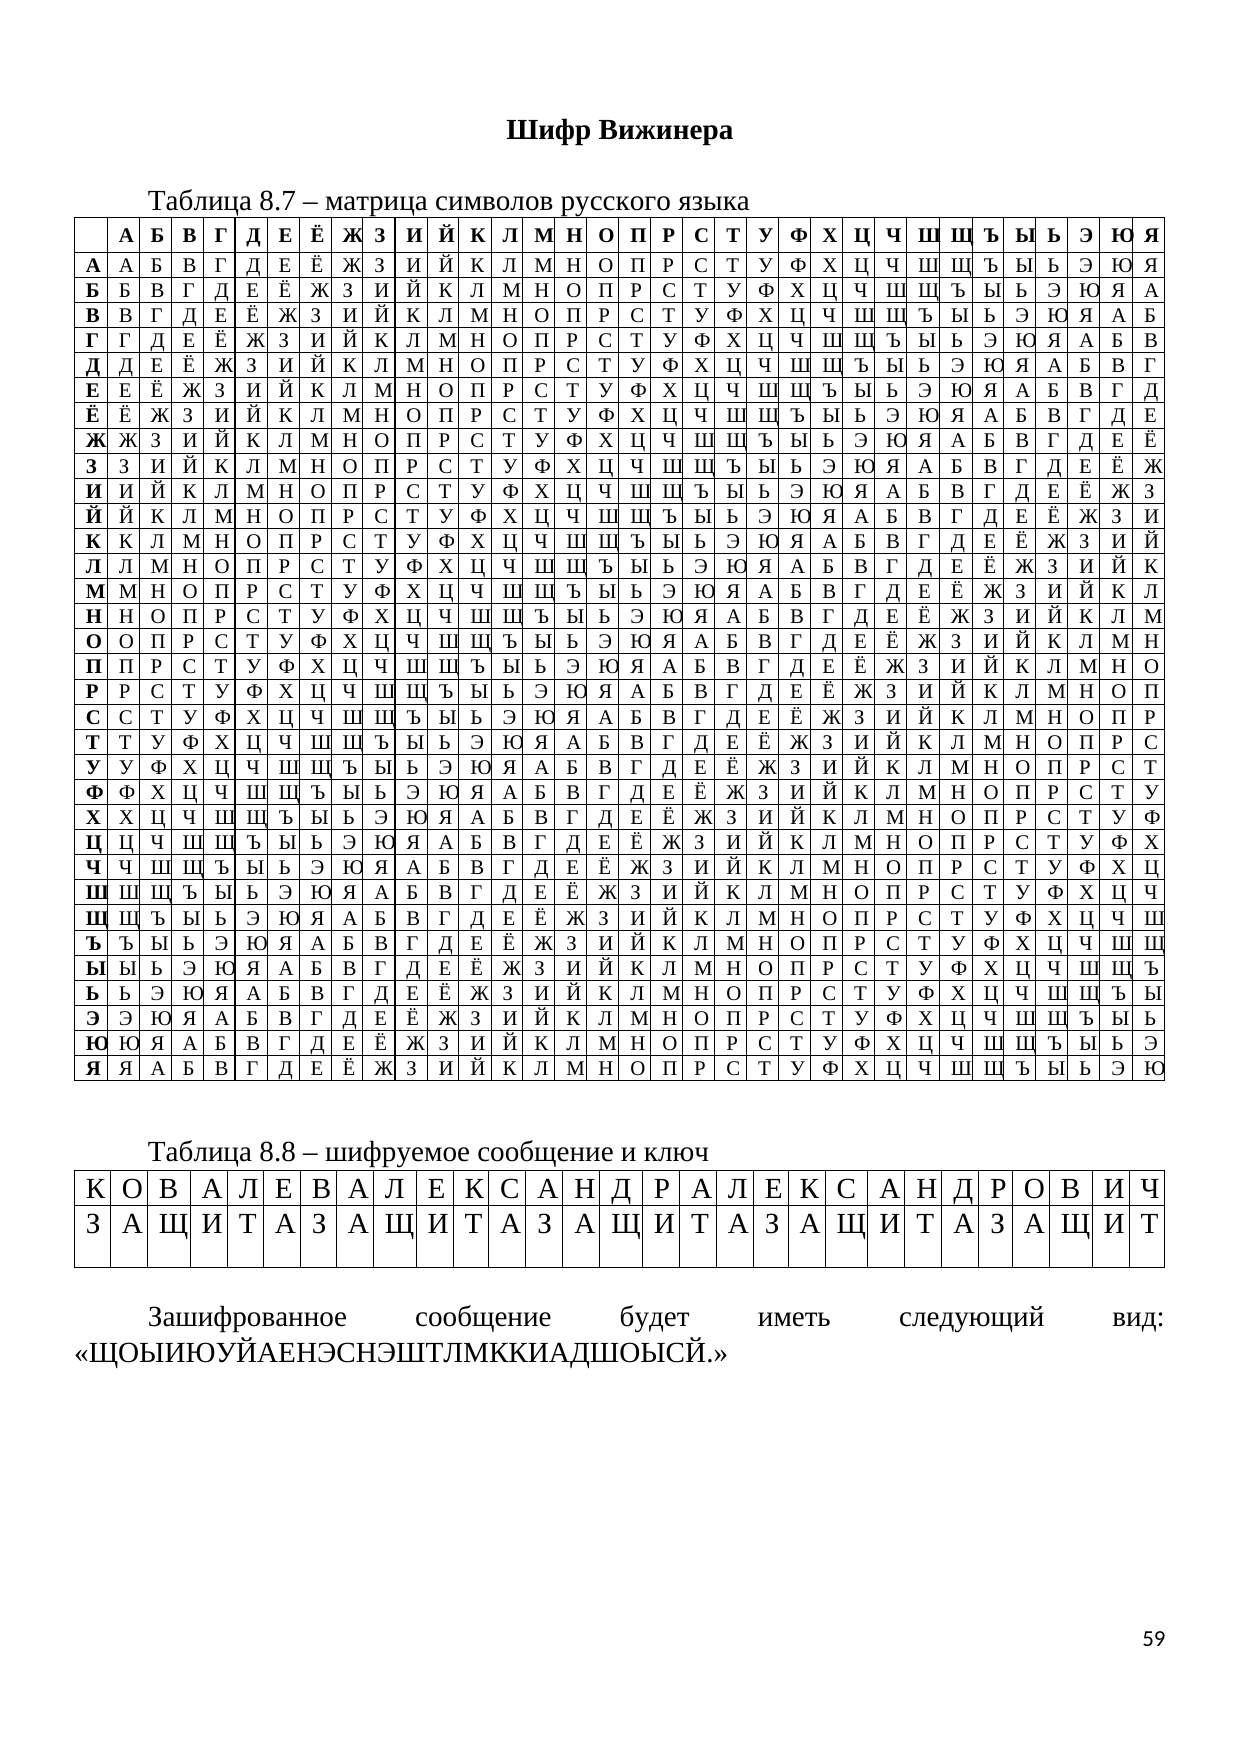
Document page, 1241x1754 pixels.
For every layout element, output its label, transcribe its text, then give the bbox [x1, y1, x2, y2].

table_cell Х [363, 604, 394, 628]
table_cell Я [492, 755, 522, 779]
table_cell Н [204, 529, 234, 553]
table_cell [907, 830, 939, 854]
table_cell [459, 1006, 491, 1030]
table_cell Щ [236, 805, 267, 829]
table_cell И [973, 629, 1003, 653]
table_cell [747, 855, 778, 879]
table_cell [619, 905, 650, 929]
table_cell Х [108, 805, 139, 829]
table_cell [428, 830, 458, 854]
table_cell Ш [236, 780, 267, 804]
table_cell У [140, 730, 171, 754]
table_cell М [332, 403, 362, 427]
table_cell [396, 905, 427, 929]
table_header Р [651, 218, 682, 252]
table_cell С [140, 680, 171, 703]
table_cell Я [940, 403, 972, 427]
table_cell Т [75, 730, 107, 754]
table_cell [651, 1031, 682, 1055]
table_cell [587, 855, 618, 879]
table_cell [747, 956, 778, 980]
table_cell Э [1004, 303, 1035, 327]
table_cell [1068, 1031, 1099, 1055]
table_cell М [1100, 629, 1132, 653]
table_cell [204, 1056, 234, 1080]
table_cell Ш [715, 403, 746, 427]
table_header Ф [779, 218, 810, 252]
table_cell Е [811, 654, 842, 678]
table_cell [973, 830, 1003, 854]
table_cell Э [523, 680, 554, 703]
table_cell Ю [1068, 278, 1099, 302]
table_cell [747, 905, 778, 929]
table_cell О [492, 328, 522, 352]
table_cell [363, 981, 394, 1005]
table_cell Ю [747, 529, 778, 553]
table_cell М [940, 755, 972, 779]
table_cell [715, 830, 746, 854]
table_cell Ь [523, 654, 554, 678]
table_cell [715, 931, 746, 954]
table_cell В [779, 604, 810, 628]
table_cell Е [875, 604, 906, 628]
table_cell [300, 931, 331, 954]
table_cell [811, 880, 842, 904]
table_cell Ы [1004, 253, 1035, 277]
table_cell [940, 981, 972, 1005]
table_cell Ь [1036, 253, 1067, 277]
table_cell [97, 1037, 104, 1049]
table_cell О [587, 253, 618, 277]
table_cell О [332, 454, 362, 478]
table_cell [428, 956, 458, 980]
table_cell Д [747, 680, 778, 703]
table_cell Г [651, 730, 682, 754]
table_cell К [140, 504, 171, 528]
table_cell А [619, 680, 650, 703]
table_cell П [1133, 680, 1164, 703]
table_cell Ц [268, 705, 299, 729]
table_cell Ю [523, 705, 554, 729]
table_cell Ц [651, 403, 682, 427]
table_cell Б [973, 429, 1003, 452]
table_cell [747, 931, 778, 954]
table_header Ъ [973, 218, 1003, 252]
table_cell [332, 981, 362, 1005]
table_cell Г [75, 328, 107, 352]
table_cell Р [75, 680, 107, 703]
table_cell З [843, 705, 874, 729]
table_cell Ю [619, 629, 650, 653]
table_cell С [683, 253, 714, 277]
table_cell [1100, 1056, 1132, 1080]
table_cell М [140, 554, 171, 578]
table_cell Ч [747, 353, 778, 377]
table_cell Щ [779, 378, 810, 402]
table_cell П [396, 429, 427, 452]
table_cell Э [459, 730, 491, 754]
table_cell Ь [428, 730, 458, 754]
table_cell С [236, 604, 267, 628]
table_cell Ж [747, 755, 778, 779]
table_cell Я [1068, 303, 1099, 327]
table_cell Г [587, 780, 618, 804]
table_cell Ф [300, 629, 331, 653]
table_cell Р [523, 353, 554, 377]
table_cell М [459, 303, 491, 327]
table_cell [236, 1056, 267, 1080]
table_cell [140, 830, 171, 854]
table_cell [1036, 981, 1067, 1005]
table_cell Р [459, 403, 491, 427]
table_cell Д [779, 654, 810, 678]
table_cell С [428, 454, 458, 478]
table_cell Н [1068, 680, 1099, 703]
table_cell И [396, 253, 427, 277]
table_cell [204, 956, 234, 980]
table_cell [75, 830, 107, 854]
table_cell Б [683, 654, 714, 678]
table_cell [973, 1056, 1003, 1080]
table_cell Ш [300, 730, 331, 754]
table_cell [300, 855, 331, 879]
table_cell Ы [940, 303, 972, 327]
table_cell О [1133, 654, 1164, 678]
table_cell Л [875, 780, 906, 804]
table_cell Л [108, 554, 139, 578]
table_cell Щ [587, 529, 618, 553]
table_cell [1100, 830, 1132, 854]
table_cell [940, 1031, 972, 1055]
table_cell С [1068, 780, 1099, 804]
table_cell Ф [619, 378, 650, 402]
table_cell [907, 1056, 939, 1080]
table_cell Л [140, 529, 171, 553]
table_cell Д [172, 303, 203, 327]
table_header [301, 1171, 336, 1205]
table_cell Ы [875, 353, 906, 377]
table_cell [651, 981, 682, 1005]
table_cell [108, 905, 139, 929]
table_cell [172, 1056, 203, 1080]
table_cell Ъ [875, 328, 906, 352]
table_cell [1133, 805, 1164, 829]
table_cell Ж [683, 805, 714, 829]
table_header Я [1133, 218, 1164, 252]
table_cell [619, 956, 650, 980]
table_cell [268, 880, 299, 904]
table_cell Х [140, 780, 171, 804]
table_cell Ж [715, 780, 746, 804]
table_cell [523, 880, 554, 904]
table_cell Щ [651, 479, 682, 503]
table_cell М [108, 579, 139, 603]
table_cell Я [555, 705, 586, 729]
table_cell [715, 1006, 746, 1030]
table_cell Я [651, 629, 682, 653]
table_header Ц [843, 218, 874, 252]
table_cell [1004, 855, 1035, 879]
table_cell Я [715, 579, 746, 603]
table_header Ж [332, 218, 362, 252]
table_cell Д [140, 328, 171, 352]
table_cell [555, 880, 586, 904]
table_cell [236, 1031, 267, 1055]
table_cell Й [108, 504, 139, 528]
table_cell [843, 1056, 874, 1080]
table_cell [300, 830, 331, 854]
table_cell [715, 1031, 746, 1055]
table_cell Я [428, 805, 458, 829]
table_cell Л [1133, 579, 1164, 603]
table_cell Ф [715, 303, 746, 327]
table_cell Й [1100, 554, 1132, 578]
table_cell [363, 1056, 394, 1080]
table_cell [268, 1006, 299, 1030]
table_cell Э [715, 529, 746, 553]
table_cell Т [715, 253, 746, 277]
table_cell К [940, 705, 972, 729]
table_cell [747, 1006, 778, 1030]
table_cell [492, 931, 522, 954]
table_cell Д [236, 253, 267, 277]
table_cell Ш [587, 504, 618, 528]
table_cell Ж [332, 253, 362, 277]
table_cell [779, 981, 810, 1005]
table_cell Н [300, 454, 331, 478]
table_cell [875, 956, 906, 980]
table_cell К [396, 303, 427, 327]
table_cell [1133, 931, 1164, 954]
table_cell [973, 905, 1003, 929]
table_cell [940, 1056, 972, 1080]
table_cell З [747, 780, 778, 804]
table_cell Ъ [715, 454, 746, 478]
table_cell Ъ [940, 278, 972, 302]
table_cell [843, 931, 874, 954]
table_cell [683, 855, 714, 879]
table_cell Ш [268, 755, 299, 779]
table_cell Н [1133, 629, 1164, 653]
table_cell У [459, 479, 491, 503]
table_cell Й [973, 654, 1003, 678]
table_cell Й [396, 278, 427, 302]
table_cell Ё [875, 629, 906, 653]
table_cell Ч [843, 278, 874, 302]
table_cell Г [779, 629, 810, 653]
table_cell Я [811, 504, 842, 528]
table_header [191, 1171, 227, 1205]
table_cell Д [204, 278, 234, 302]
table_cell Б [715, 629, 746, 653]
table_cell Ю [843, 454, 874, 478]
table_cell Ё [843, 654, 874, 678]
table_cell Г [940, 504, 972, 528]
table_cell Б [907, 479, 939, 503]
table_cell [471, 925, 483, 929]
table_cell Б [1004, 403, 1035, 427]
table_cell Ю [428, 780, 458, 804]
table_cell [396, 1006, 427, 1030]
table_cell Щ [363, 705, 394, 729]
table_cell Я [907, 429, 939, 452]
table_cell С [108, 705, 139, 729]
table_cell В [172, 253, 203, 277]
table_header Ё [300, 218, 331, 252]
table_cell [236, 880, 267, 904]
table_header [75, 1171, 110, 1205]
table_cell Ц [619, 429, 650, 452]
table_cell Н [523, 278, 554, 302]
table_cell Ъ [587, 554, 618, 578]
table_cell Ш [523, 554, 554, 578]
table_cell Ш [907, 253, 939, 277]
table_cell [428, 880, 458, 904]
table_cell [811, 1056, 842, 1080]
table_cell И [907, 680, 939, 703]
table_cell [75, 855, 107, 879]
table_cell О [428, 378, 458, 402]
table_cell Ч [332, 680, 362, 703]
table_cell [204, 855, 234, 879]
table_cell П [140, 629, 171, 653]
table_cell З [973, 604, 1003, 628]
table_cell К [459, 253, 491, 277]
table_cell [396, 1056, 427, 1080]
table_cell У [300, 604, 331, 628]
table_header Ю [1100, 218, 1132, 252]
table_cell О [523, 303, 554, 327]
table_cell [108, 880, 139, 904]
table_cell Д [1068, 429, 1099, 452]
table_cell Е [108, 378, 139, 402]
table_cell Ш [843, 303, 874, 327]
table_cell Ё [1004, 529, 1035, 553]
table_cell Р [140, 654, 171, 678]
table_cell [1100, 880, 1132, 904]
table_cell П [236, 554, 267, 578]
table_cell Т [428, 479, 458, 503]
table_cell Д [907, 554, 939, 578]
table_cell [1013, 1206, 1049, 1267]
table_cell Я [973, 378, 1003, 402]
table_cell Я [1100, 278, 1132, 302]
table_cell В [1004, 429, 1035, 452]
table_cell Н [236, 504, 267, 528]
table_cell Ы [428, 705, 458, 729]
table_cell Б [875, 504, 906, 528]
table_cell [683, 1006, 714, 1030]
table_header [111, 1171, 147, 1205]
table_cell Ё [236, 303, 267, 327]
table_cell П [428, 403, 458, 427]
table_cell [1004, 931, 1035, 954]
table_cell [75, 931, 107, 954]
table_cell П [619, 253, 650, 277]
table_cell Ё [268, 278, 299, 302]
table_cell П [1036, 755, 1067, 779]
table_cell В [747, 629, 778, 653]
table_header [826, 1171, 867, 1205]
table_cell Д [715, 705, 746, 729]
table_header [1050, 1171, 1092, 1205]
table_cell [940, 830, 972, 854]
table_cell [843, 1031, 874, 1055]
table_cell Ж [1100, 479, 1132, 503]
table_cell Ж [843, 680, 874, 703]
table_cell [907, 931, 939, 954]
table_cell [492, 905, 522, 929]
table_cell Ь [1004, 278, 1035, 302]
table_cell Е [973, 529, 1003, 553]
table_cell Ы [683, 504, 714, 528]
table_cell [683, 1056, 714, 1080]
table_cell Э [779, 479, 810, 503]
table_header А [108, 218, 139, 252]
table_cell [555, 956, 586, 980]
table_cell Х [236, 705, 267, 729]
table_cell Ю [396, 805, 427, 829]
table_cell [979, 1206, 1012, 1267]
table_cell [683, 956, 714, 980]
table_cell А [75, 253, 107, 277]
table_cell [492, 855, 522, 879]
table_cell С [332, 529, 362, 553]
table_cell Ч [555, 504, 586, 528]
table_cell Я [523, 730, 554, 754]
table_cell Б [492, 805, 522, 829]
table_cell Т [236, 629, 267, 653]
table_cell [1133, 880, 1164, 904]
table_cell Ы [300, 805, 331, 829]
table_cell В [875, 529, 906, 553]
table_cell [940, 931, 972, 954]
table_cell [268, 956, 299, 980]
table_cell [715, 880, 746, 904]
table_header П [619, 218, 650, 252]
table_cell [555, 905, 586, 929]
table_cell Ы [332, 780, 362, 804]
table_cell З [779, 755, 810, 779]
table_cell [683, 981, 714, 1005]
table_cell Щ [332, 730, 362, 754]
table_cell Ч [715, 378, 746, 402]
text Таблица 8.8 – шифруемое сообщение и ключ [74, 1134, 1165, 1167]
table_cell Ю [811, 479, 842, 503]
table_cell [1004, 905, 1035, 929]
table_header С [683, 218, 714, 252]
table_cell Ц [140, 805, 171, 829]
table_cell Л [1100, 604, 1132, 628]
table_cell Р [268, 554, 299, 578]
table_cell М [492, 278, 522, 302]
table_cell К [75, 529, 107, 553]
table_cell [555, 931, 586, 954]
table_cell А [811, 529, 842, 553]
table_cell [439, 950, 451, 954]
table_cell Ч [587, 479, 618, 503]
table_cell Ж [268, 303, 299, 327]
table_cell З [1100, 504, 1132, 528]
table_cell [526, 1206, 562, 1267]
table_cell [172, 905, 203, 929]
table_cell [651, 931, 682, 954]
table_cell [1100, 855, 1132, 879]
table_cell Ы [907, 328, 939, 352]
table_header Н [555, 218, 586, 252]
table_cell А [1004, 378, 1035, 402]
table_cell Ц [459, 554, 491, 578]
table_cell У [204, 680, 234, 703]
table_cell Д [75, 353, 107, 377]
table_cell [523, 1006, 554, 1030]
table_cell Ш [428, 629, 458, 653]
table_cell В [973, 454, 1003, 478]
table_cell З [1004, 579, 1035, 603]
table_cell Р [332, 504, 362, 528]
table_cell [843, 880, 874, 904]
table_cell Г [1004, 454, 1035, 478]
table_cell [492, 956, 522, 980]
table_cell Й [268, 378, 299, 402]
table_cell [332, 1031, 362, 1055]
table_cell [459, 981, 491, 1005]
table_cell К [332, 353, 362, 377]
table_cell Ф [428, 529, 458, 553]
table_cell И [75, 479, 107, 503]
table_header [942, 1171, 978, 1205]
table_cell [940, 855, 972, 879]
table_cell Х [619, 403, 650, 427]
table_cell Х [651, 378, 682, 402]
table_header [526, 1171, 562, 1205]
table_cell Н [428, 353, 458, 377]
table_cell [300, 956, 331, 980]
table_cell И [940, 654, 972, 678]
table_cell Ф [459, 504, 491, 528]
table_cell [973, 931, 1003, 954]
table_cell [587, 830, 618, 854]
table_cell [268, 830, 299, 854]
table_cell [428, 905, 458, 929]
table_cell Ш [459, 604, 491, 628]
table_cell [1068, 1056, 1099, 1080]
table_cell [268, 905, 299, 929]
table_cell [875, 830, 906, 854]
table_cell П [300, 504, 331, 528]
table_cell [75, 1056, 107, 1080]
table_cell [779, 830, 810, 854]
table_cell А [108, 253, 139, 277]
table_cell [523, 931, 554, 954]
table_cell Ь [459, 705, 491, 729]
table_cell Й [428, 253, 458, 277]
table_cell Ы [715, 479, 746, 503]
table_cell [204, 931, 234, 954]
table_cell Ц [396, 604, 427, 628]
table_cell Ю [1100, 253, 1132, 277]
table_cell С [172, 654, 203, 678]
table_cell С [619, 303, 650, 327]
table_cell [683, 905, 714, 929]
table_cell Ъ [651, 504, 682, 528]
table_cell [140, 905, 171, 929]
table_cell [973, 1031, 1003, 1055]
table_cell Я [1036, 328, 1067, 352]
table_cell К [973, 680, 1003, 703]
table_cell Ф [204, 705, 234, 729]
table_cell Г [1100, 378, 1132, 402]
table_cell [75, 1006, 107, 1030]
table_cell С [396, 479, 427, 503]
table_header Ш [907, 218, 939, 252]
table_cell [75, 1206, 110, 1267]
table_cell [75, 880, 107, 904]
table_cell Н [555, 253, 586, 277]
table_cell М [75, 579, 107, 603]
table_cell Й [843, 755, 874, 779]
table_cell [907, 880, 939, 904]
table_cell Д [811, 629, 842, 653]
table_cell Э [651, 579, 682, 603]
table_cell Р [587, 303, 618, 327]
table_cell Ц [747, 328, 778, 352]
table_cell Ж [1004, 554, 1035, 578]
table_cell С [300, 554, 331, 578]
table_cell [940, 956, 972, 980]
table_cell Ч [204, 780, 234, 804]
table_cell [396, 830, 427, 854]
table_cell Ъ [363, 730, 394, 754]
table_cell Ъ [619, 529, 650, 553]
table_cell Ч [236, 755, 267, 779]
table_cell Ъ [459, 654, 491, 678]
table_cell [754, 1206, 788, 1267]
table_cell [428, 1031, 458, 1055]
table_cell Э [1036, 278, 1067, 302]
table_cell Н [396, 378, 427, 402]
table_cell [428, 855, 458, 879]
table_header Й [428, 218, 458, 252]
table_cell Щ [300, 755, 331, 779]
table_cell Ы [619, 554, 650, 578]
table_cell У [236, 654, 267, 678]
table_cell Ж [811, 705, 842, 729]
table_cell Ю [1036, 303, 1067, 327]
table_cell Д [843, 604, 874, 628]
table_cell Х [779, 278, 810, 302]
table_cell Ч [875, 253, 906, 277]
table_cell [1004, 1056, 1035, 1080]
table_cell Р [204, 604, 234, 628]
table_cell Ш [555, 529, 586, 553]
table_cell Ж [1133, 454, 1164, 478]
table_cell И [1133, 504, 1164, 528]
table_cell Ж [236, 328, 267, 352]
table_cell Х [555, 454, 586, 478]
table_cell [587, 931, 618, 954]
table_header З [363, 218, 394, 252]
table_cell Э [875, 403, 906, 427]
table_cell Т [619, 328, 650, 352]
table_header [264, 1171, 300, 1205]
table_cell Ю [940, 378, 972, 402]
table_cell Ш [396, 654, 427, 678]
table_cell Ч [619, 454, 650, 478]
table_cell В [619, 730, 650, 754]
table_cell Р [300, 529, 331, 553]
table_cell С [363, 504, 394, 528]
table_cell А [1068, 328, 1099, 352]
table_cell П [1004, 780, 1035, 804]
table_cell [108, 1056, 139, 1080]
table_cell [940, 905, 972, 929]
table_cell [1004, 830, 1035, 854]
table_cell К [1133, 554, 1164, 578]
table_cell Д [973, 504, 1003, 528]
table_cell Э [1068, 253, 1099, 277]
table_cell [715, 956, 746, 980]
table_header Х [811, 218, 842, 252]
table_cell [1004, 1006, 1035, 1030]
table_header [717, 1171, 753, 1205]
table_cell Ю [875, 429, 906, 452]
table_cell Е [843, 629, 874, 653]
table_cell Х [268, 680, 299, 703]
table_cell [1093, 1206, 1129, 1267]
table_cell А [843, 504, 874, 528]
table_cell Ц [204, 755, 234, 779]
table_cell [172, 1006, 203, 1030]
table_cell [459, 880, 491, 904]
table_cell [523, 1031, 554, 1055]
table_cell Ъ [300, 780, 331, 804]
table_cell Л [1068, 629, 1099, 653]
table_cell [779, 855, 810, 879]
table_cell Я [747, 554, 778, 578]
table_cell Т [268, 604, 299, 628]
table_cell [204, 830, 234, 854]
table_cell Г [108, 328, 139, 352]
table_cell Г [172, 278, 203, 302]
table_cell Ш [204, 805, 234, 829]
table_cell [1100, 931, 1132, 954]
table_cell Щ [396, 680, 427, 703]
table_cell З [1036, 554, 1067, 578]
table_cell А [492, 780, 522, 804]
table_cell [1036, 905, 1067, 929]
table_cell Л [300, 403, 331, 427]
table_cell П [1100, 705, 1132, 729]
table_cell Ж [204, 353, 234, 377]
table_cell Ц [236, 730, 267, 754]
table_cell О [1004, 755, 1035, 779]
table_cell Т [683, 278, 714, 302]
table_cell З [715, 805, 746, 829]
table_cell Г [811, 604, 842, 628]
table_cell П [587, 278, 618, 302]
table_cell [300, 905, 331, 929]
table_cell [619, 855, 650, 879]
table_cell П [555, 303, 586, 327]
table_cell Ш [619, 479, 650, 503]
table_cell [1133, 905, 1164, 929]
table_cell Ч [779, 328, 810, 352]
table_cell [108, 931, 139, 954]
table_cell Ё [108, 403, 139, 427]
table_cell У [715, 278, 746, 302]
table_cell Л [1036, 654, 1067, 678]
table_cell Е [1036, 479, 1067, 503]
table_cell Е [236, 278, 267, 302]
table_cell П [492, 353, 522, 377]
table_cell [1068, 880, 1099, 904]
table_cell Ё [683, 780, 714, 804]
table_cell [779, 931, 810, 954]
table_cell И [204, 403, 234, 427]
table_cell Л [172, 504, 203, 528]
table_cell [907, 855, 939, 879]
table_cell У [555, 403, 586, 427]
table_cell Л [907, 755, 939, 779]
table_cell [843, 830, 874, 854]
table_cell З [236, 353, 267, 377]
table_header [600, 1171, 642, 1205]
table_cell Ъ [779, 403, 810, 427]
table_cell И [332, 303, 362, 327]
table_cell Ш [747, 378, 778, 402]
table_header Ы [1004, 218, 1035, 252]
table_cell Е [75, 378, 107, 402]
table_cell В [108, 303, 139, 327]
table_cell Х [172, 755, 203, 779]
table_cell Й [875, 730, 906, 754]
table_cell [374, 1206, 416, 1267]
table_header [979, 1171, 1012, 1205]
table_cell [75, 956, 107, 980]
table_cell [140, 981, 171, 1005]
table_cell Ф [587, 403, 618, 427]
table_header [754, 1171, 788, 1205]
table_cell Ь [843, 403, 874, 427]
table_header К [459, 218, 491, 252]
table_cell Ш [651, 454, 682, 478]
table_cell Ш [683, 429, 714, 452]
text Зашифрованное сообщение будет иметь следующий вид: «ЩОЫИЮУЙАЕНЭСНЭШТЛМККИАДШОЫСЙ.» [74, 1299, 1165, 1369]
table_cell Т [1133, 755, 1164, 779]
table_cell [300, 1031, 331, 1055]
table_cell Ц [715, 353, 746, 377]
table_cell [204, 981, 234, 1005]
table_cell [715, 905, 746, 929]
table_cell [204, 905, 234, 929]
table_cell Ъ [683, 479, 714, 503]
table_cell У [651, 328, 682, 352]
table_cell Ь [555, 629, 586, 653]
table_cell Н [907, 805, 939, 829]
table_cell З [204, 378, 234, 402]
table_cell Е [140, 353, 171, 377]
table_cell Э [843, 429, 874, 452]
table_cell Й [779, 805, 810, 829]
table_cell Щ [811, 353, 842, 377]
table_cell Г [875, 554, 906, 578]
table_cell Ь [940, 328, 972, 352]
table_cell Ь [332, 805, 362, 829]
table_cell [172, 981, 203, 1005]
table_cell Й [907, 705, 939, 729]
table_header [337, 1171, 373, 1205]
table_cell В [940, 479, 972, 503]
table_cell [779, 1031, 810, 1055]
table_cell Л [492, 253, 522, 277]
table_cell О [555, 278, 586, 302]
table_cell Я [619, 654, 650, 678]
table_cell З [332, 278, 362, 302]
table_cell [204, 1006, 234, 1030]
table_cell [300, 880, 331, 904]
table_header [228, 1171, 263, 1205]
table_cell Ю [779, 504, 810, 528]
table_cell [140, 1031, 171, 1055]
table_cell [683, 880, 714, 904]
table_cell Е [779, 680, 810, 703]
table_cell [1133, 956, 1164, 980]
table_cell А [1133, 278, 1164, 302]
table_cell Х [715, 328, 746, 352]
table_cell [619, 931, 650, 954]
table_cell Х [332, 629, 362, 653]
table_cell Д [108, 353, 139, 377]
table_cell К [875, 755, 906, 779]
table_cell Э [619, 604, 650, 628]
table_cell Ы [651, 529, 682, 553]
table_cell У [747, 253, 778, 277]
table_cell Ё [1100, 454, 1132, 478]
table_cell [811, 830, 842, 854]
table_cell З [907, 654, 939, 678]
table_cell Й [75, 504, 107, 528]
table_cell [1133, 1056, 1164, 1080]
table_cell Х [300, 654, 331, 678]
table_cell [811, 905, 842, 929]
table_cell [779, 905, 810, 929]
table_cell Щ [940, 253, 972, 277]
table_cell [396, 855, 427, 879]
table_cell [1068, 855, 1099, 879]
table_cell Й [204, 429, 234, 452]
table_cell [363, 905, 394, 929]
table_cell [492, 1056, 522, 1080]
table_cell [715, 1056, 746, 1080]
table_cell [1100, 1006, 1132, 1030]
table_cell У [492, 454, 522, 478]
table_cell Д [940, 529, 972, 553]
table_cell Е [1004, 504, 1035, 528]
table_cell Ч [811, 303, 842, 327]
table_cell Ж [907, 629, 939, 653]
table_cell Э [907, 378, 939, 402]
table_cell М [973, 730, 1003, 754]
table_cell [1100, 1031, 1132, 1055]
table_cell Ю [651, 604, 682, 628]
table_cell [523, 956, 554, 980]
table_cell Щ [747, 403, 778, 427]
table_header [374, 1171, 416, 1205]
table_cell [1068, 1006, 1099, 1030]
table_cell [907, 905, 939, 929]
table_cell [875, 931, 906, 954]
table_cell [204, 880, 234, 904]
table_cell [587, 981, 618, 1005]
table_cell К [363, 328, 394, 352]
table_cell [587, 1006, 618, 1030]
table_cell О [204, 554, 234, 578]
table_cell И [363, 278, 394, 302]
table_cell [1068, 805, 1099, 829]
table_cell Т [108, 730, 139, 754]
table_cell Л [459, 278, 491, 302]
table_cell Ф [492, 479, 522, 503]
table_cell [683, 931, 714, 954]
table_cell Э [747, 504, 778, 528]
table_cell Ц [779, 303, 810, 327]
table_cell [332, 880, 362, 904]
table_cell Ё [715, 755, 746, 779]
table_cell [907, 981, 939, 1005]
table_cell Ъ [523, 604, 554, 628]
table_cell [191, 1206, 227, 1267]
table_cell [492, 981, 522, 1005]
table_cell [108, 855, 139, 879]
table_cell Ы [747, 454, 778, 478]
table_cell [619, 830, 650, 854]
table_cell Ы [811, 403, 842, 427]
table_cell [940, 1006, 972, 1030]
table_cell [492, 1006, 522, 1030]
table_cell Ю [459, 755, 491, 779]
table_cell Ё [75, 403, 107, 427]
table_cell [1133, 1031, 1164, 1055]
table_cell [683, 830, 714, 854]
table_cell З [268, 328, 299, 352]
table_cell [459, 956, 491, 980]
table_cell Ц [492, 529, 522, 553]
table_header О [587, 218, 618, 252]
table_cell З [811, 730, 842, 754]
table_cell Х [492, 504, 522, 528]
table_cell Е [715, 730, 746, 754]
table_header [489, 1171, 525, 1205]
table_header Ч [875, 218, 906, 252]
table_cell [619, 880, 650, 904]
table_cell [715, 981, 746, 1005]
table_cell А [651, 654, 682, 678]
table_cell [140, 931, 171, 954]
table_cell Э [492, 705, 522, 729]
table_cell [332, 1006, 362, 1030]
table_cell Х [459, 529, 491, 553]
table_cell Щ [715, 429, 746, 452]
table_cell Е [1133, 403, 1164, 427]
table_cell Н [332, 429, 362, 452]
table_cell Ч [300, 705, 331, 729]
table_cell В [651, 705, 682, 729]
table_cell Г [555, 805, 586, 829]
table_cell Р [236, 579, 267, 603]
table_cell Р [651, 253, 682, 277]
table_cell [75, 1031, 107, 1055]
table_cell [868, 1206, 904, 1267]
table_cell З [940, 629, 972, 653]
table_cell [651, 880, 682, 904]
table_cell Ж [779, 730, 810, 754]
table_cell Л [940, 730, 972, 754]
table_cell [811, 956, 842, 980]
table_cell М [268, 454, 299, 478]
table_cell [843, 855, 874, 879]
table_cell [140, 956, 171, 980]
table_cell Ж [140, 403, 171, 427]
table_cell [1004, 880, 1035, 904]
table_cell Ч [459, 579, 491, 603]
table_cell Ы [523, 629, 554, 653]
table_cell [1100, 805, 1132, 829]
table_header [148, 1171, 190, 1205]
table_cell Р [1133, 705, 1164, 729]
table_cell Ы [492, 654, 522, 678]
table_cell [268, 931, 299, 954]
table_cell Т [396, 504, 427, 528]
table_cell Б [1036, 378, 1067, 402]
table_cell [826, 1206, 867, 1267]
table_header Ь [1036, 218, 1067, 252]
table_cell Н [75, 604, 107, 628]
table_cell Х [523, 479, 554, 503]
table_cell В [523, 805, 554, 829]
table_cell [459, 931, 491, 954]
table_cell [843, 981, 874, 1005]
text Таблица 8.7 – матрица символов русского языка [74, 183, 1165, 217]
text Шифр Вижинера [74, 112, 1165, 146]
table_cell Ю [907, 403, 939, 427]
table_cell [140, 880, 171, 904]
table_cell У [1133, 780, 1164, 804]
table_cell Р [555, 328, 586, 352]
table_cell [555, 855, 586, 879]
table_cell Ц [523, 504, 554, 528]
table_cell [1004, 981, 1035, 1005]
table_cell Х [587, 429, 618, 452]
table_cell Ы [779, 429, 810, 452]
table_cell Ц [683, 378, 714, 402]
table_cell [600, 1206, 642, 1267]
table_cell Л [1004, 680, 1035, 703]
table_cell С [459, 429, 491, 452]
table_cell Ъ [332, 755, 362, 779]
table_cell Ж [75, 429, 107, 452]
table_cell К [1036, 629, 1067, 653]
table_header Т [715, 218, 746, 252]
table_cell Ф [555, 429, 586, 452]
table_cell Ж [940, 604, 972, 628]
table_cell Я [1004, 353, 1035, 377]
table_cell Ж [172, 378, 203, 402]
table_cell Т [172, 680, 203, 703]
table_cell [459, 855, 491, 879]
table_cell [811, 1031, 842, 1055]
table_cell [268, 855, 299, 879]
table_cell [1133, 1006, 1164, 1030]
table_cell Р [492, 378, 522, 402]
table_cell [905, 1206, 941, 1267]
table_cell Ч [172, 805, 203, 829]
table_cell Е [683, 755, 714, 779]
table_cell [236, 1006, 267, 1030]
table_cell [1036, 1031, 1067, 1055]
table_cell Х [683, 353, 714, 377]
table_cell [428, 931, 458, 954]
table_cell Ы [587, 579, 618, 603]
table_cell Ф [268, 654, 299, 678]
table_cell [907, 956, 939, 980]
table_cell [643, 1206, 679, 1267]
table_cell П [108, 654, 139, 678]
table_cell Ж [108, 429, 139, 452]
table_cell Д [1133, 378, 1164, 402]
table_cell С [1133, 730, 1164, 754]
table_cell Е [651, 780, 682, 804]
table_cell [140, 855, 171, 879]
table_cell Б [1068, 353, 1099, 377]
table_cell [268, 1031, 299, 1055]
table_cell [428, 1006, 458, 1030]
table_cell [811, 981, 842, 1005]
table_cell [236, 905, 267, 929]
table_cell Щ [428, 654, 458, 678]
table_cell З [1068, 529, 1099, 553]
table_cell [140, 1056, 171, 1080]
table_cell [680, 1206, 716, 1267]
table_cell Щ [619, 504, 650, 528]
table_cell Е [1068, 454, 1099, 478]
table_cell Т [300, 579, 331, 603]
table_cell О [108, 629, 139, 653]
table_cell Ё [300, 253, 331, 277]
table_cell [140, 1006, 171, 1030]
table_cell А [587, 705, 618, 729]
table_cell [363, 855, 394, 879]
table_cell С [587, 328, 618, 352]
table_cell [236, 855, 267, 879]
table_cell Г [907, 529, 939, 553]
table_cell Б [555, 755, 586, 779]
table_cell И [843, 730, 874, 754]
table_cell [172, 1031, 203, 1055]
table_cell Ц [332, 654, 362, 678]
table_cell Ё [140, 378, 171, 402]
table_cell Ю [492, 730, 522, 754]
table_cell О [973, 780, 1003, 804]
table_cell Ф [779, 253, 810, 277]
table_cell С [204, 629, 234, 653]
table_header [75, 218, 107, 252]
table_cell Б [140, 253, 171, 277]
table_cell Ь [747, 479, 778, 503]
table_cell М [172, 529, 203, 553]
table_cell И [1004, 604, 1035, 628]
table_cell Й [1036, 604, 1067, 628]
table_cell Я [683, 604, 714, 628]
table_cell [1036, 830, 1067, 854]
table_cell Ф [236, 680, 267, 703]
table_cell Г [1133, 353, 1164, 377]
table_cell З [75, 454, 107, 478]
table_cell Ъ [492, 629, 522, 653]
table_cell П [459, 378, 491, 402]
table_cell Ё [747, 730, 778, 754]
table_cell А [683, 629, 714, 653]
table_cell М [907, 780, 939, 804]
table_cell П [523, 328, 554, 352]
table_cell Т [523, 403, 554, 427]
table_cell Ш [875, 278, 906, 302]
table_cell Д [875, 579, 906, 603]
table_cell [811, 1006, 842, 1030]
table_cell Л [843, 805, 874, 829]
table_cell Ю [587, 654, 618, 678]
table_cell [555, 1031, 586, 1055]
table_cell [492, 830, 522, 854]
table_cell Б [619, 705, 650, 729]
table_cell А [523, 755, 554, 779]
table_cell У [172, 705, 203, 729]
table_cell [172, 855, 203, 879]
table_cell Т [555, 378, 586, 402]
table_cell Щ [459, 629, 491, 653]
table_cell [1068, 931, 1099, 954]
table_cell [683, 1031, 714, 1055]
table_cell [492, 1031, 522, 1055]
table_cell И [811, 755, 842, 779]
table_cell Ё [651, 805, 682, 829]
table_cell Н [140, 579, 171, 603]
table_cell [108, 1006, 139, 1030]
table_cell Ж [875, 654, 906, 678]
table_cell Ф [523, 454, 554, 478]
table_cell Д [587, 805, 618, 829]
table_cell У [428, 504, 458, 528]
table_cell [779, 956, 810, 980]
table_cell К [843, 780, 874, 804]
table_cell У [619, 353, 650, 377]
table_cell Й [811, 780, 842, 804]
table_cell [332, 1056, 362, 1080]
table_cell С [75, 705, 107, 729]
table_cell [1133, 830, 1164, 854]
table_cell Щ [492, 604, 522, 628]
table_cell С [1100, 755, 1132, 779]
table_cell Л [75, 554, 107, 578]
table_cell В [715, 654, 746, 678]
table_cell Ё [940, 579, 972, 603]
table_cell Е [940, 554, 972, 578]
table_cell Г [204, 253, 234, 277]
table_cell В [811, 579, 842, 603]
table_cell К [428, 278, 458, 302]
table_header Д [236, 218, 267, 252]
table_cell Ё [811, 680, 842, 703]
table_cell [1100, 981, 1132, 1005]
table_cell Ь [492, 680, 522, 703]
table_cell О [172, 579, 203, 603]
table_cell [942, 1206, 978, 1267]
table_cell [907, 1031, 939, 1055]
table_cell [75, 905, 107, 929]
table_cell Я [587, 680, 618, 703]
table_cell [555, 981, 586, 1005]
table_cell Й [1068, 579, 1099, 603]
table_cell Щ [907, 278, 939, 302]
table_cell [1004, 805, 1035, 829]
table_cell Ж [1068, 504, 1099, 528]
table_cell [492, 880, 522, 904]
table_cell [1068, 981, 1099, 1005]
table_cell Ш [492, 579, 522, 603]
table_cell Ы [363, 755, 394, 779]
table_cell В [843, 554, 874, 578]
table_cell Ю [973, 353, 1003, 377]
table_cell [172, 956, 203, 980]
table_cell Д [619, 780, 650, 804]
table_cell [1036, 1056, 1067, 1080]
table_cell Ь [715, 504, 746, 528]
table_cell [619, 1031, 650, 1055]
table_cell Б [811, 554, 842, 578]
table_cell И [1100, 529, 1132, 553]
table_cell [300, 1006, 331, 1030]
table_cell М [204, 504, 234, 528]
table_cell У [683, 303, 714, 327]
table_cell Н [1036, 705, 1067, 729]
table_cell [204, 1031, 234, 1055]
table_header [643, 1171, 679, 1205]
table_cell Щ [683, 454, 714, 478]
table_cell У [75, 755, 107, 779]
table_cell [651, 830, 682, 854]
table_cell Э [396, 780, 427, 804]
table_cell З [300, 303, 331, 327]
table_cell Ё [907, 604, 939, 628]
table_cell Э [683, 554, 714, 578]
table_cell З [108, 454, 139, 478]
table_cell Б [779, 579, 810, 603]
table_cell Е [204, 303, 234, 327]
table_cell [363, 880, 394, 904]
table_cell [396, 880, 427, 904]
table_cell А [747, 579, 778, 603]
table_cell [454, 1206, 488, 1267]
table_cell Ъ [907, 303, 939, 327]
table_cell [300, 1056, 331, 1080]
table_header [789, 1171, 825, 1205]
table_cell Ь [907, 353, 939, 377]
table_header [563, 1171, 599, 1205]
table_cell И [172, 429, 203, 452]
table_cell О [75, 629, 107, 653]
table_cell М [1004, 705, 1035, 729]
table_cell Г [1036, 429, 1067, 452]
table_cell С [268, 579, 299, 603]
table_cell П [268, 529, 299, 553]
table_cell К [172, 479, 203, 503]
table_cell Д [1004, 479, 1035, 503]
table_cell Ь [875, 378, 906, 402]
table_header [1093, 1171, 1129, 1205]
table_cell Т [140, 705, 171, 729]
table_cell Ч [396, 629, 427, 653]
table_cell П [172, 604, 203, 628]
table_cell А [555, 730, 586, 754]
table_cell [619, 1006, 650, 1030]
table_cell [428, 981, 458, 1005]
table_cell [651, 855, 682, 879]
table_cell З [875, 680, 906, 703]
table_cell В [75, 303, 107, 327]
table_cell Н [973, 755, 1003, 779]
table_cell Ё [1068, 479, 1099, 503]
table_cell Х [75, 805, 107, 829]
table_cell Н [268, 479, 299, 503]
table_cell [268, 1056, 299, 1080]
table_cell Э [940, 353, 972, 377]
table_cell С [523, 378, 554, 402]
table_cell Б [108, 278, 139, 302]
table_cell В [587, 755, 618, 779]
table_cell Ы [973, 278, 1003, 302]
table_cell А [1036, 353, 1067, 377]
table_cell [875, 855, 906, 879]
table_cell Ъ [396, 705, 427, 729]
table_cell Й [940, 680, 972, 703]
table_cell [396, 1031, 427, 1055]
table_cell Ь [811, 429, 842, 452]
table_cell Е [268, 253, 299, 277]
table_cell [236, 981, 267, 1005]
table_cell У [268, 629, 299, 653]
table_cell Ф [747, 278, 778, 302]
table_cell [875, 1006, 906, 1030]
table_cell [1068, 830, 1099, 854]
table_cell А [459, 805, 491, 829]
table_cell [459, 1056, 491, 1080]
table_cell М [1036, 680, 1067, 703]
table_cell Ц [587, 454, 618, 478]
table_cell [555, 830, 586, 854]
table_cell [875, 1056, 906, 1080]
table_header У [747, 218, 778, 252]
table_cell И [1068, 554, 1099, 578]
table_cell Ю [1004, 328, 1035, 352]
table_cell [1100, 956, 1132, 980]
table_cell Е [172, 328, 203, 352]
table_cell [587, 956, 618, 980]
table_cell Г [973, 479, 1003, 503]
table_cell Т [651, 303, 682, 327]
table_cell О [396, 403, 427, 427]
table_cell Н [459, 328, 491, 352]
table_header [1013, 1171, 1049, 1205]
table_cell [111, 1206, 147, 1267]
table_cell С [555, 353, 586, 377]
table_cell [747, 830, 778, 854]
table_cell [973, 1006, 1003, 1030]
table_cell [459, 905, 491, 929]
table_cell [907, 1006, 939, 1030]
table_cell З [172, 403, 203, 427]
table_cell Ж [300, 278, 331, 302]
table_cell Д [1100, 403, 1132, 427]
table_cell О [140, 604, 171, 628]
table_cell Я [1133, 253, 1164, 277]
table_cell Х [204, 730, 234, 754]
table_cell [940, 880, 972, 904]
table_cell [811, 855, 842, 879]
table_cell Ч [683, 403, 714, 427]
table_header Л [492, 218, 522, 252]
table_cell Ф [140, 755, 171, 779]
table_cell Р [1100, 730, 1132, 754]
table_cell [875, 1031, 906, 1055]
table_cell Р [428, 429, 458, 452]
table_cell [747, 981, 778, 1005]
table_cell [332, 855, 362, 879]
table_cell Е [619, 805, 650, 829]
table_cell Ц [811, 278, 842, 302]
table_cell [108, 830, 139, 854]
table_cell Ш [363, 680, 394, 703]
table_cell К [1068, 604, 1099, 628]
table_cell Ю [555, 680, 586, 703]
table_cell Х [396, 579, 427, 603]
table_cell Г [140, 303, 171, 327]
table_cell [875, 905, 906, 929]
table_cell Ц [843, 253, 874, 277]
table_cell Ц [363, 629, 394, 653]
table_cell Ъ [811, 378, 842, 402]
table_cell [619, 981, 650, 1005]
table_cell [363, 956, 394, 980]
table_cell В [1068, 378, 1099, 402]
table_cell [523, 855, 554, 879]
table_cell Л [236, 454, 267, 478]
table_cell Й [332, 328, 362, 352]
table_cell И [236, 378, 267, 402]
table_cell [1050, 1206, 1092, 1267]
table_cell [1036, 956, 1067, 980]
table_cell Х [428, 554, 458, 578]
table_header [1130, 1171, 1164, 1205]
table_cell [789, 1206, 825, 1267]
table_cell Й [1133, 529, 1164, 553]
table_cell Ш [811, 328, 842, 352]
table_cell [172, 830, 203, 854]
table_cell В [1100, 353, 1132, 377]
table_cell М [428, 328, 458, 352]
table_header И [396, 218, 427, 252]
table_cell З [140, 429, 171, 452]
table_cell Ч [268, 730, 299, 754]
table_cell Е [1100, 429, 1132, 452]
table_header Б [140, 218, 171, 252]
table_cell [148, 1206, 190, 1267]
table_cell Р [619, 278, 650, 302]
table_cell Ф [363, 579, 394, 603]
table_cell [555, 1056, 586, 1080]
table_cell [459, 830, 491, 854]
table_cell Г [715, 680, 746, 703]
table_cell Т [363, 529, 394, 553]
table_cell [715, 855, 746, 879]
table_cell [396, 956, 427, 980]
table_cell Ё [1133, 429, 1164, 452]
table_cell Ж [1036, 529, 1067, 553]
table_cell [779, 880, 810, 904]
table_cell Ь [651, 554, 682, 578]
table_cell Ц [172, 780, 203, 804]
table_cell Б [1100, 328, 1132, 352]
table_cell Ф [75, 780, 107, 804]
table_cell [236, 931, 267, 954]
table_cell Д [651, 755, 682, 779]
table_cell Ц [300, 680, 331, 703]
table_cell Б [1133, 303, 1164, 327]
table_cell Ф [651, 353, 682, 377]
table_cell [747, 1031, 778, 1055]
table_cell Э [363, 805, 394, 829]
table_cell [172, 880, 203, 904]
table_cell Ь [683, 529, 714, 553]
table_cell Й [300, 353, 331, 377]
table_cell Б [651, 680, 682, 703]
table_cell Ё [779, 705, 810, 729]
table_cell К [204, 454, 234, 478]
table_cell М [1133, 604, 1164, 628]
table_cell Р [108, 680, 139, 703]
table_cell У [587, 378, 618, 402]
table_cell А [779, 554, 810, 578]
table_cell Ъ [843, 353, 874, 377]
table_cell Я [779, 529, 810, 553]
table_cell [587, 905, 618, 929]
table_cell Д [1036, 454, 1067, 478]
table_cell А [973, 403, 1003, 427]
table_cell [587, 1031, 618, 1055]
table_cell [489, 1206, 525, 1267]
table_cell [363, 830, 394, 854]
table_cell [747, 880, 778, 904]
table_cell Л [204, 479, 234, 503]
table_cell Щ [268, 780, 299, 804]
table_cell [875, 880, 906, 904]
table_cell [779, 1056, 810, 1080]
table_cell Й [1004, 629, 1035, 653]
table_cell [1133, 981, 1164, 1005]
table_cell Ь [779, 454, 810, 478]
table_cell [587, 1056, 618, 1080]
table_header Щ [940, 218, 972, 252]
table_cell К [811, 805, 842, 829]
table_cell Ё [973, 554, 1003, 578]
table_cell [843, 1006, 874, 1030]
table_cell М [236, 479, 267, 503]
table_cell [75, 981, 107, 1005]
table_cell К [907, 730, 939, 754]
table_cell Г [683, 705, 714, 729]
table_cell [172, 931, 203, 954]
table_cell И [300, 328, 331, 352]
table_cell Т [587, 353, 618, 377]
table_cell Ь [587, 604, 618, 628]
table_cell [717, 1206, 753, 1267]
table_cell Ь [619, 579, 650, 603]
table_cell З [363, 253, 394, 277]
table_cell Ч [492, 554, 522, 578]
table_cell Н [492, 303, 522, 327]
table_cell Б [747, 604, 778, 628]
table_cell М [875, 805, 906, 829]
table_cell Е [747, 705, 778, 729]
table_cell Й [140, 479, 171, 503]
table_cell Ы [843, 378, 874, 402]
table_cell П [332, 479, 362, 503]
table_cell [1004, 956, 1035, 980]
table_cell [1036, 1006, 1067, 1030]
table_cell Ш [332, 705, 362, 729]
table_cell Ч [363, 654, 394, 678]
table_cell Т [204, 654, 234, 678]
table_cell У [396, 529, 427, 553]
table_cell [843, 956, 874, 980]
table_cell Г [1068, 403, 1099, 427]
table_cell Л [268, 429, 299, 452]
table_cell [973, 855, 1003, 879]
table_cell В [683, 680, 714, 703]
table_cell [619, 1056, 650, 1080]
table_cell М [300, 429, 331, 452]
table_header Э [1068, 218, 1099, 252]
table_cell А [715, 604, 746, 628]
table_cell Б [940, 454, 972, 478]
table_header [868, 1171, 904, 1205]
table_header В [172, 218, 203, 252]
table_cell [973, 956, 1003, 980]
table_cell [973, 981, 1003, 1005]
table_cell Г [843, 579, 874, 603]
table_cell Ц [555, 479, 586, 503]
table_cell К [108, 529, 139, 553]
table_cell А [907, 454, 939, 478]
table_cell Т [459, 454, 491, 478]
table_cell Ч [523, 529, 554, 553]
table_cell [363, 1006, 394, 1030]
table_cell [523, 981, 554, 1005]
table_cell Ы [555, 604, 586, 628]
table_cell М [363, 378, 394, 402]
table_cell К [1100, 579, 1132, 603]
table_cell Ь [973, 303, 1003, 327]
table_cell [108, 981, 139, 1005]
table_cell Ф [172, 730, 203, 754]
table_cell Э [428, 755, 458, 779]
table_cell Ф [683, 328, 714, 352]
table_cell Н [1100, 654, 1132, 678]
table_cell Щ [875, 303, 906, 327]
table_cell Ъ [428, 680, 458, 703]
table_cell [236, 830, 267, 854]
table_cell Л [332, 378, 362, 402]
table_cell У [363, 554, 394, 578]
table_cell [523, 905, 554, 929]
table_cell Б [75, 278, 107, 302]
table_cell Ц [428, 579, 458, 603]
table_cell И [140, 454, 171, 478]
table_cell Л [973, 705, 1003, 729]
table_cell С [651, 278, 682, 302]
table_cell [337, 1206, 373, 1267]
table_cell Т [492, 429, 522, 452]
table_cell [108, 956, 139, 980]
table_header Е [268, 218, 299, 252]
table_cell Н [363, 403, 394, 427]
table_cell Н [172, 554, 203, 578]
table_cell К [1004, 654, 1035, 678]
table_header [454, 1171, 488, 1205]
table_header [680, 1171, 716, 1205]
table_cell Х [747, 303, 778, 327]
table_cell И [747, 805, 778, 829]
table_cell Н [1004, 730, 1035, 754]
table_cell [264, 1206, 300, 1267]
table_cell Р [396, 454, 427, 478]
table_cell Ш [779, 353, 810, 377]
table_cell Й [363, 303, 394, 327]
table_cell П [973, 805, 1003, 829]
table_cell В [1133, 328, 1164, 352]
table_cell М [396, 353, 427, 377]
table_cell О [940, 805, 972, 829]
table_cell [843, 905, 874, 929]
table_cell И [268, 353, 299, 377]
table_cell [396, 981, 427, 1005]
table_cell Ч [428, 604, 458, 628]
table_cell А [1100, 303, 1132, 327]
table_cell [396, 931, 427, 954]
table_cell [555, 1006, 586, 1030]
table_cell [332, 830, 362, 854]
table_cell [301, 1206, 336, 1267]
table_cell О [1036, 730, 1067, 754]
table_cell И [875, 705, 906, 729]
table_cell Ю [715, 554, 746, 578]
table_cell А [875, 479, 906, 503]
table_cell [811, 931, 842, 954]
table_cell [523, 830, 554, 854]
table_cell Ю [683, 579, 714, 603]
table_cell Д [683, 730, 714, 754]
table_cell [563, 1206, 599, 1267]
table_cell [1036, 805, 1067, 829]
table_cell В [1036, 403, 1067, 427]
table_cell Э [973, 328, 1003, 352]
table_cell Щ [555, 554, 586, 578]
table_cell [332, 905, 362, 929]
table_cell З [1133, 479, 1164, 503]
table_cell У [523, 429, 554, 452]
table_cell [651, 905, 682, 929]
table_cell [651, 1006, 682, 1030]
table_cell Ы [459, 680, 491, 703]
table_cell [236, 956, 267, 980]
table_cell К [236, 429, 267, 452]
table_cell Т [1100, 780, 1132, 804]
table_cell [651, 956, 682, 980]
table_cell П [75, 654, 107, 678]
table_cell Ф [396, 554, 427, 578]
table_cell Р [363, 479, 394, 503]
table_cell Ч [651, 429, 682, 452]
table_cell Б [523, 780, 554, 804]
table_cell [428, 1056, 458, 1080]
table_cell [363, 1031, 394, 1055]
table_cell А [940, 429, 972, 452]
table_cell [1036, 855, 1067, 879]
table_cell Ъ [973, 253, 1003, 277]
table_cell Э [587, 629, 618, 653]
table_cell О [236, 529, 267, 553]
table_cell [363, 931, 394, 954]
table_cell П [204, 579, 234, 603]
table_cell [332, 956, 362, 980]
table_cell Г [747, 654, 778, 678]
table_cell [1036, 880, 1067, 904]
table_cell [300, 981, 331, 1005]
table_cell К [300, 378, 331, 402]
table_cell Ж [973, 579, 1003, 603]
table_cell Л [363, 353, 394, 377]
table_cell М [523, 253, 554, 277]
table_cell Т [332, 554, 362, 578]
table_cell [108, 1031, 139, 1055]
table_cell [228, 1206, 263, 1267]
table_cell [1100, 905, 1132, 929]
table_cell Н [940, 780, 972, 804]
table_cell Л [396, 328, 427, 352]
table_cell М [1068, 654, 1099, 678]
table_cell Ф [108, 780, 139, 804]
table_cell Ф [332, 604, 362, 628]
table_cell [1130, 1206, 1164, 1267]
table_cell Ё [204, 328, 234, 352]
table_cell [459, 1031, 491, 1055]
table_cell О [459, 353, 491, 377]
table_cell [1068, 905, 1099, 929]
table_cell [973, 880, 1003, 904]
table_cell Р [172, 629, 203, 653]
table_cell Х [811, 253, 842, 277]
table_cell Р [1036, 780, 1067, 804]
table_cell И [779, 780, 810, 804]
table_header М [523, 218, 554, 252]
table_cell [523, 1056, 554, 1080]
table_cell О [268, 504, 299, 528]
table_cell Ъ [268, 805, 299, 829]
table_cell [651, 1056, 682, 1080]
table_cell Р [1068, 755, 1099, 779]
table_cell В [555, 780, 586, 804]
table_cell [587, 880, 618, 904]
table_cell Щ [523, 579, 554, 603]
table_cell У [332, 579, 362, 603]
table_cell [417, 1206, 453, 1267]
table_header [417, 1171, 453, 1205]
table_cell Ь [396, 755, 427, 779]
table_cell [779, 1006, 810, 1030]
table_cell Е [907, 579, 939, 603]
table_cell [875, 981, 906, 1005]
table_cell Б [587, 730, 618, 754]
table_cell О [1100, 680, 1132, 703]
table_cell Ё [1036, 504, 1067, 528]
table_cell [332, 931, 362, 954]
table_cell Э [811, 454, 842, 478]
table_cell Ъ [555, 579, 586, 603]
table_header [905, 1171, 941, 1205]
table_cell О [363, 429, 394, 452]
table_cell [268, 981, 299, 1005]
table_cell Л [428, 303, 458, 327]
table_cell П [363, 454, 394, 478]
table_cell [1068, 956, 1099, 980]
table_cell Ъ [747, 429, 778, 452]
table_cell У [108, 755, 139, 779]
table_cell И [1036, 579, 1067, 603]
table_cell Б [843, 529, 874, 553]
table_cell В [140, 278, 171, 302]
table_cell Э [555, 654, 586, 678]
table_cell Н [108, 604, 139, 628]
table_cell О [1068, 705, 1099, 729]
table_cell Ь [363, 780, 394, 804]
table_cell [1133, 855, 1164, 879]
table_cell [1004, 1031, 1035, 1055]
table_cell И [108, 479, 139, 503]
table_cell Я [459, 780, 491, 804]
table_cell Я [875, 454, 906, 478]
table_cell К [268, 403, 299, 427]
table_cell Щ [843, 328, 874, 352]
table_cell Ы [396, 730, 427, 754]
table_cell Г [619, 755, 650, 779]
table_cell О [300, 479, 331, 503]
table_cell В [907, 504, 939, 528]
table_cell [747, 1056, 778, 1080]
table_cell Ё [172, 353, 203, 377]
table_cell Й [236, 403, 267, 427]
table_header Г [204, 218, 234, 252]
table_cell Я [843, 479, 874, 503]
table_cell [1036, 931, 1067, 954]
table_cell П [1068, 730, 1099, 754]
table_cell Й [172, 454, 203, 478]
table_cell С [492, 403, 522, 427]
